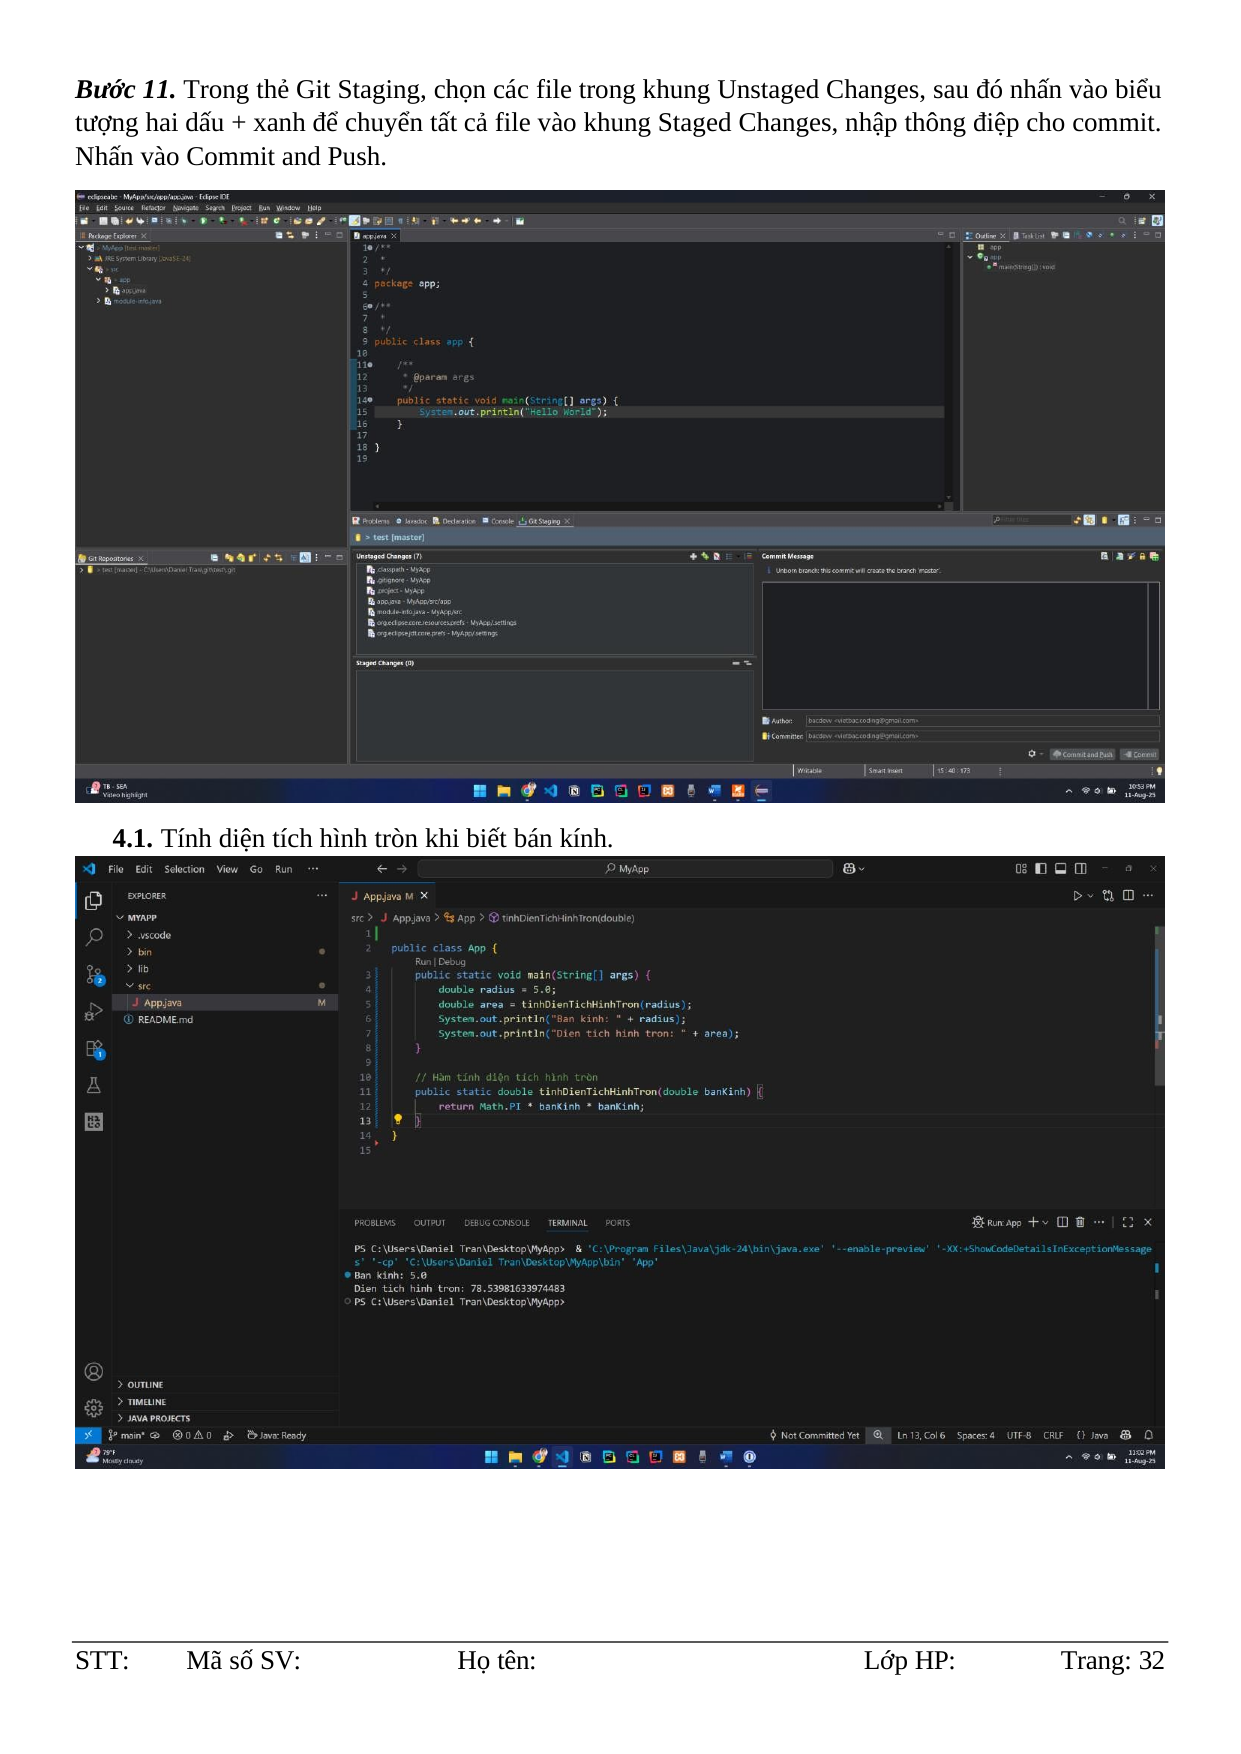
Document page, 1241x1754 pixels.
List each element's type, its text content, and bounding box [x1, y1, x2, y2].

text Bước 11. Trong thẻ Git Staging, chọn các file trong khung Unstaged Changes, sau đó nhấn vào biểu tượng hai dấu + xanh để chuyển tất cả file vào khung Staged Changes, nhập thông điệp cho commit. Nhấn vào Commit and Push. [75, 73, 1162, 171]
picture [75, 856, 1165, 1469]
picture [75, 190, 1165, 803]
